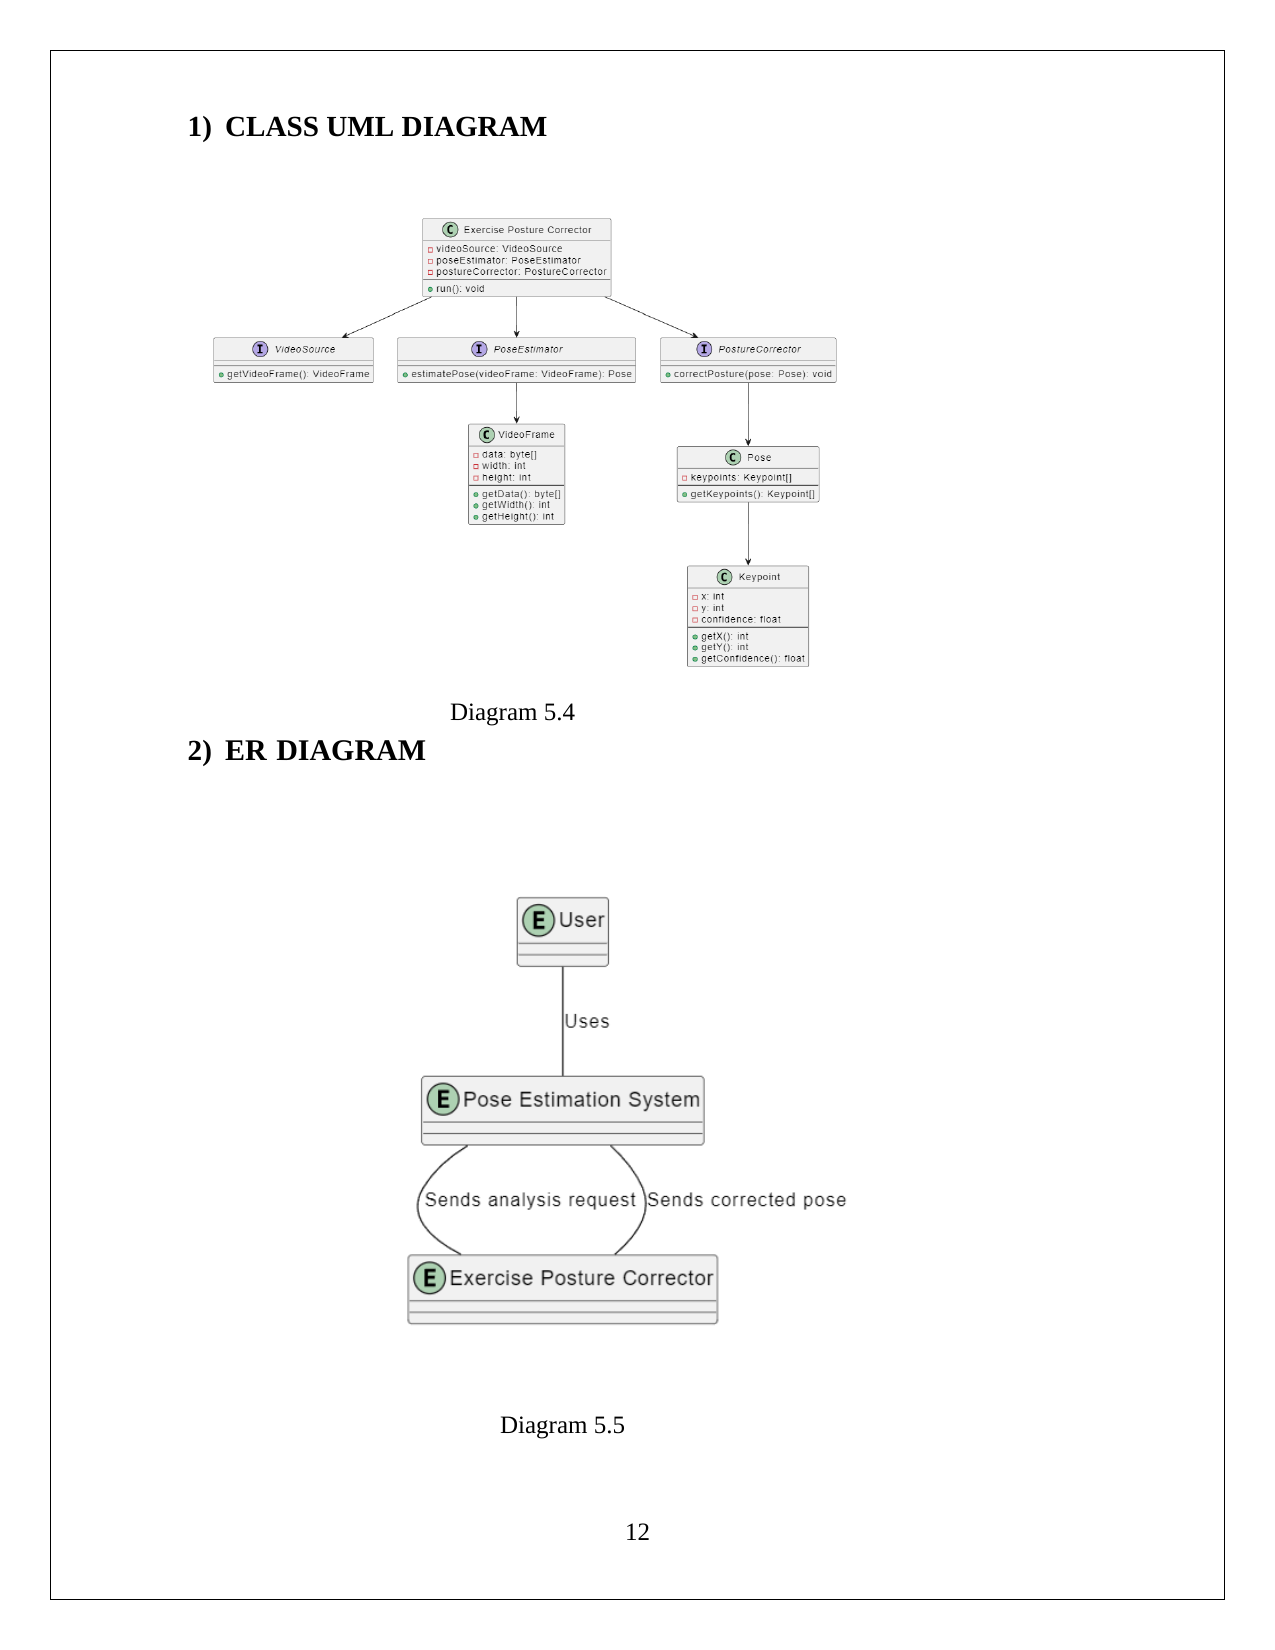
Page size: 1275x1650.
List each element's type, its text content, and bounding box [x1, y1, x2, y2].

text Diagram 5.4 [375, 697, 1125, 725]
picture [150, 186, 904, 697]
list CLASS UML DIAGRAM [187, 109, 1125, 143]
picture [225, 768, 967, 1411]
list Diagram 5.5 [375, 1410, 1125, 1439]
